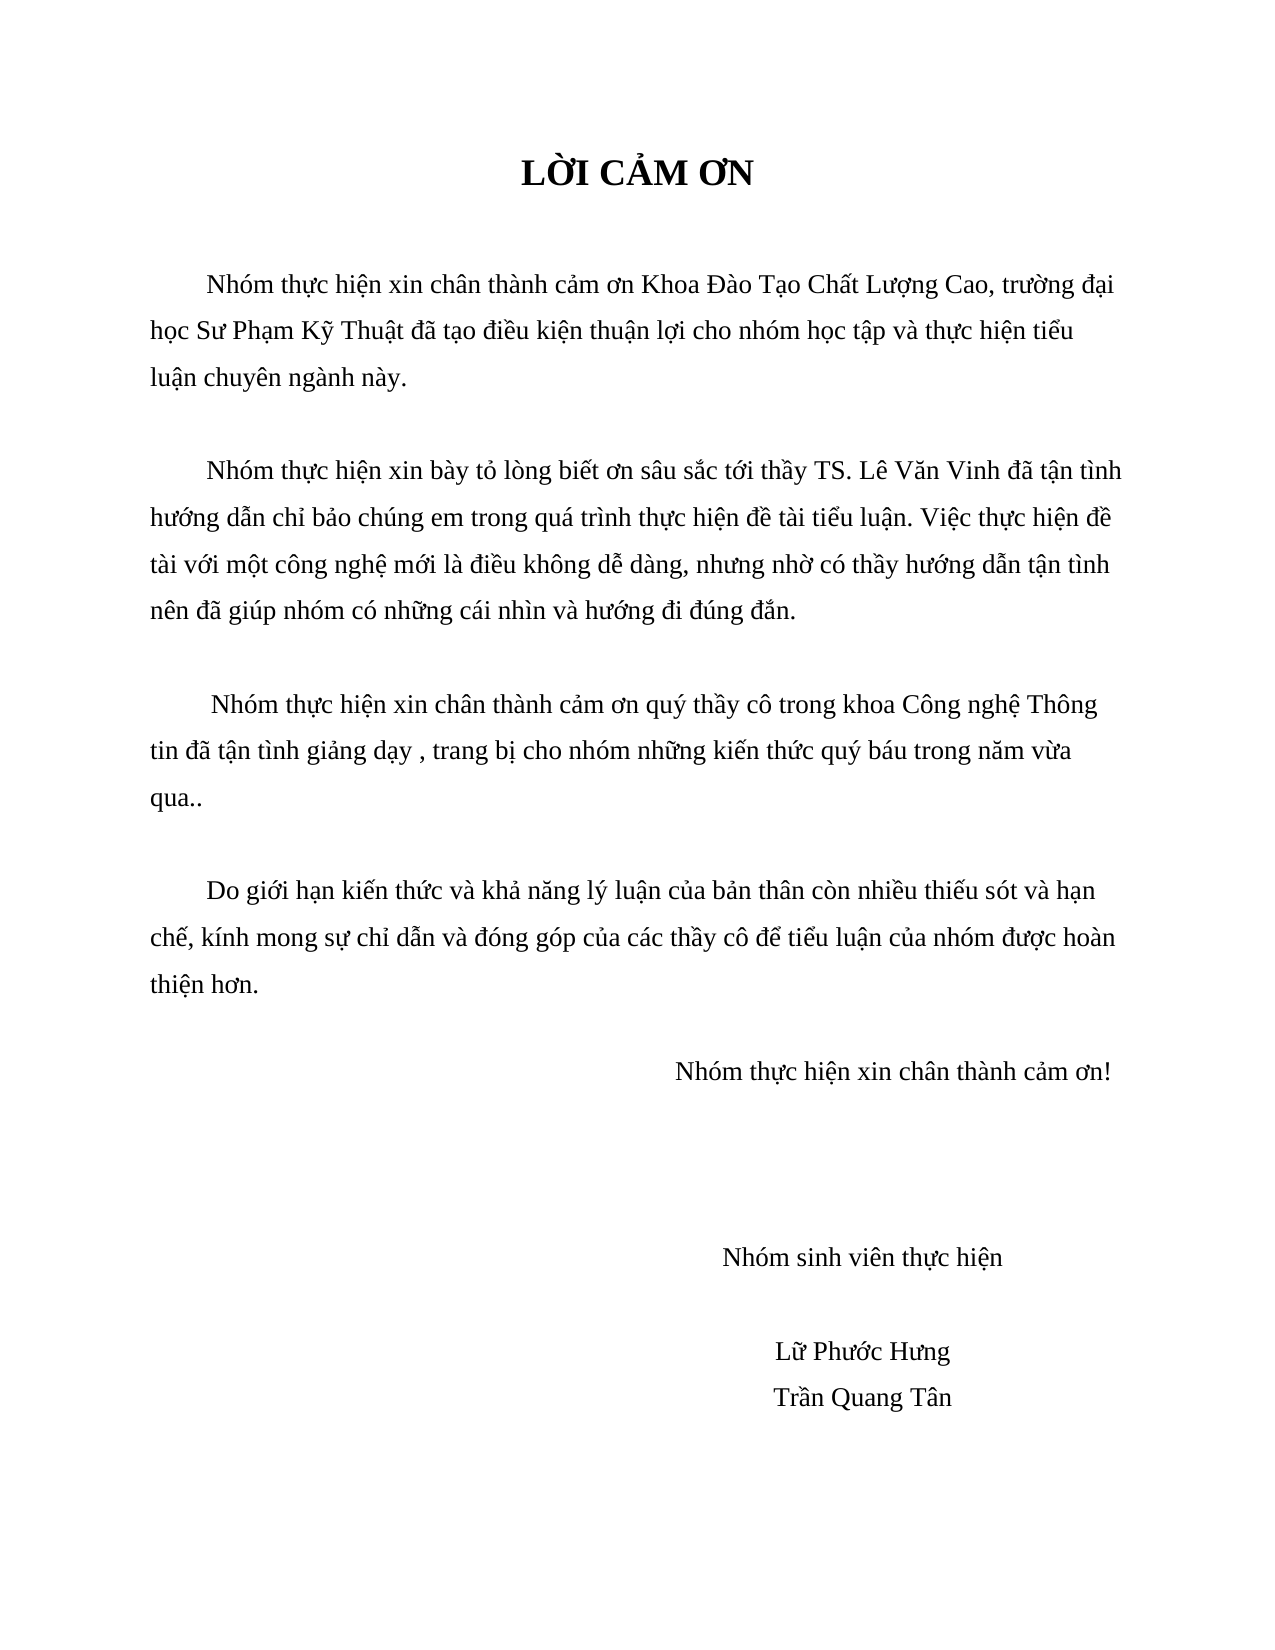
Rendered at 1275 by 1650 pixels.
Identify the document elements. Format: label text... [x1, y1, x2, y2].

text Do giới hạn kiến thức và khả năng lý luận của bản thân còn nhiều thiếu sót và hạn chế, kính mong sự chỉ dẫn và đóng góp của các thầy cô để tiểu luận của nhóm được hoàn thiện hơn. [150, 874, 1125, 1041]
subtitle LỜI CẢM ƠN [150, 150, 1125, 193]
text Nhóm thực hiện xin chân thành cảm ơn! [600, 1055, 1125, 1086]
text Nhóm thực hiện xin bày tỏ lòng biết ơn sâu sắc tới thầy TS. Lê Văn Vinh đã tận tình hướng dẫn chỉ bảo chúng em trong quá trình thực hiện đề tài tiểu luận. Việc thực hiện đề tài với một công nghệ mới là điều không dễ dàng, nhưng nhờ có thầy hướng dẫn tận tình nên đã giúp nhóm có những cái nhìn và hướng đi đúng đắn. [150, 454, 1125, 626]
text Trần Quang Tân [525, 1381, 1125, 1413]
text Nhóm sinh viên thực hiện [525, 1241, 1125, 1273]
text Lữ Phước Hưng [525, 1335, 1125, 1366]
text Nhóm thực hiện xin chân thành cảm ơn quý thầy cô trong khoa Công nghệ Thông tin đã tận tình giảng dạy , trang bị cho nhóm những kiến thức quý báu trong năm vừa qua.. [150, 641, 1125, 812]
text Nhóm thực hiện xin chân thành cảm ơn Khoa Đào Tạo Chất Lượng Cao, trường đại học Sư Phạm Kỹ Thuật đã tạo điều kiện thuận lợi cho nhóm học tập và thực hiện tiểu luận chuyên ngành này. [150, 268, 1125, 392]
